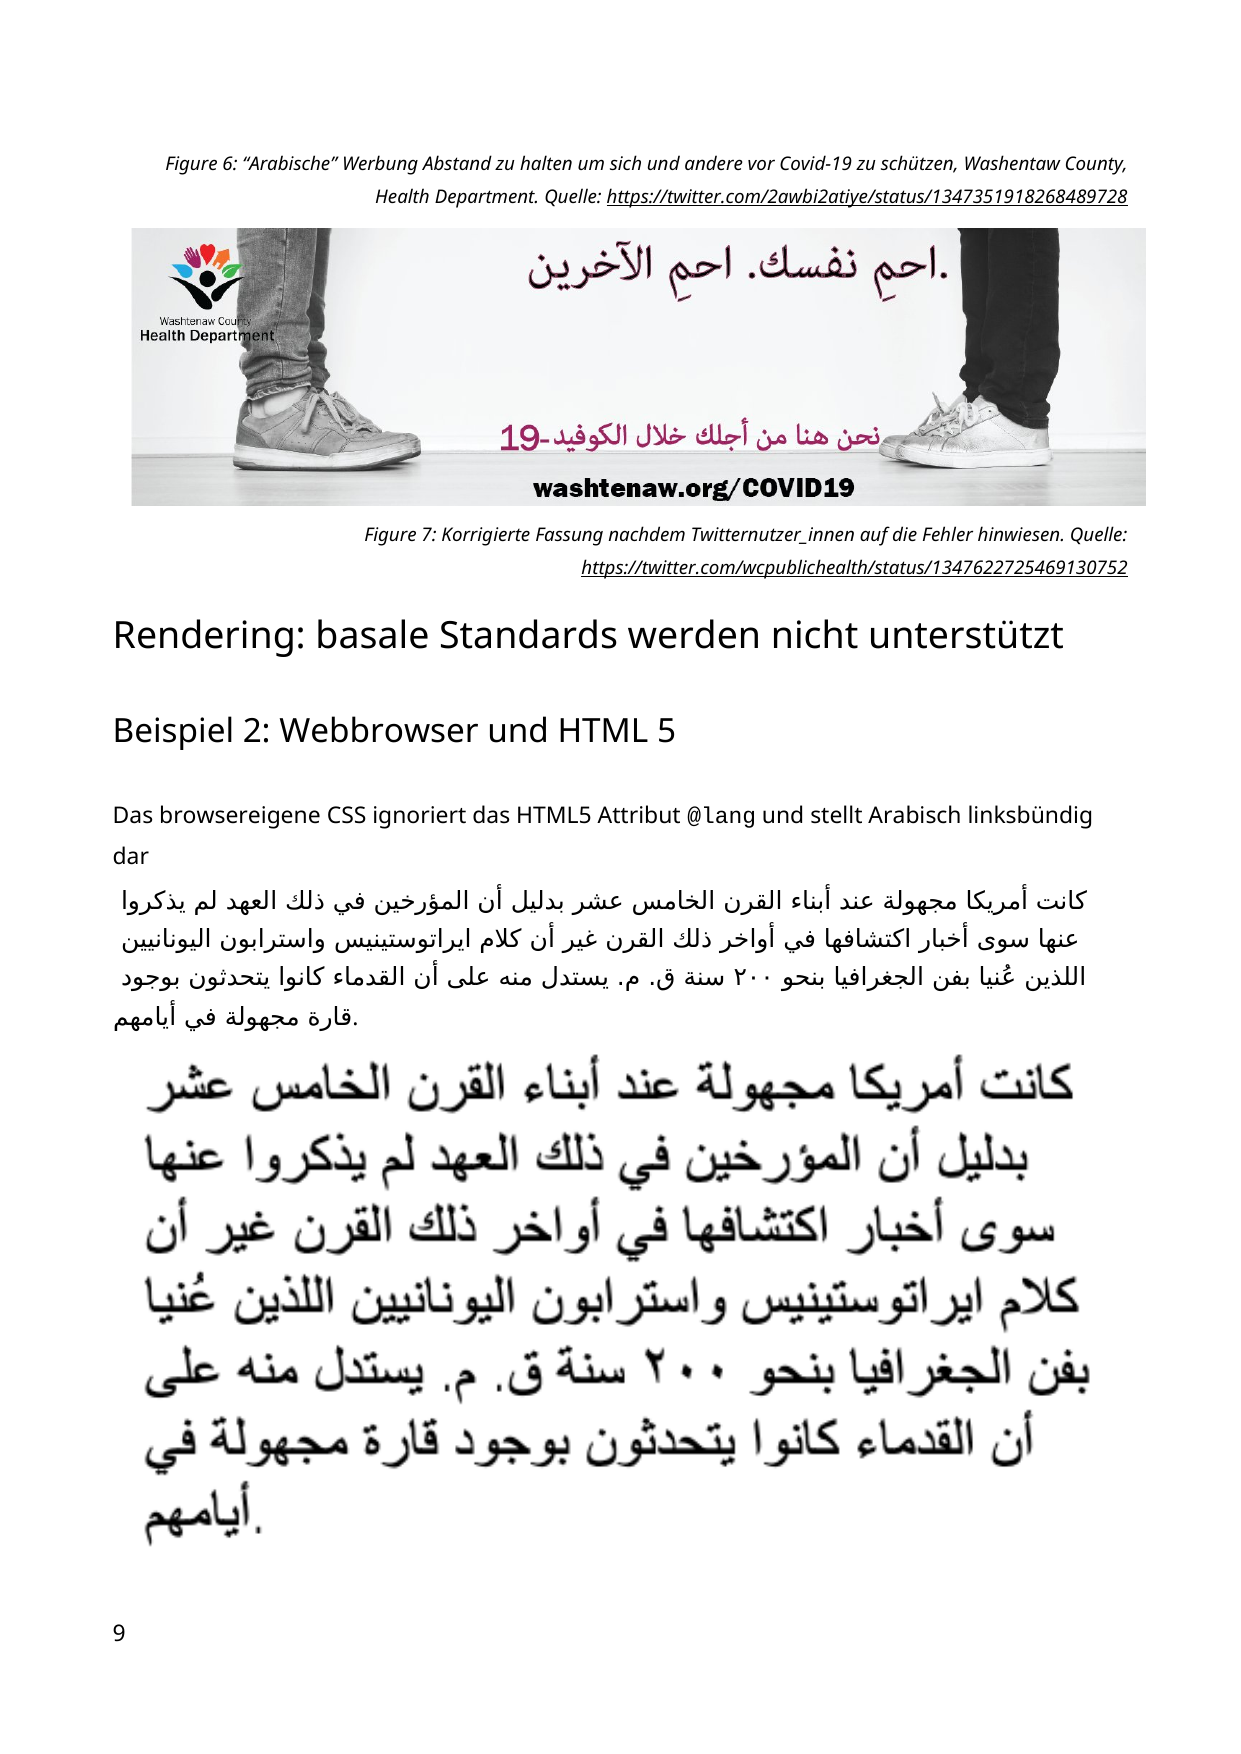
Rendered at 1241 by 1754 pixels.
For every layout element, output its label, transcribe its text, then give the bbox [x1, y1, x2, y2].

subtitle Beispiel 2: Webbrowser und HTML 5 [112, 707, 1128, 752]
picture [131, 228, 1146, 506]
text كانت أمريكا مجهولة عند أبناء القرن الخامس عشر بدليل أن المؤرخين في ذلك العهد لم يذكروا عنها سوى أخبار اكتشافها في أواخر ذلك القرن غير أن كلام ايراتوستينيس واسترابون اليونانيين اللذين عُنيا بفن الجغرافيا بنحو ٢٠٠ سنة ق. م. يستدل منه على أن القدماء كانوا يتحدثون بوجود قارة مجهولة في أيامهم. [112, 887, 1128, 1032]
picture [131, 1047, 1121, 1559]
text Figure 7: Korrigierte Fassung nachdem Twitternutzer_innen auf die Fehler hinwiesen. Quelle: https://twitter.com/wcpublichealth/status/1347622725469130752 [112, 521, 1128, 580]
text Das browsereigene CSS ignoriert das HTML5 Attribut @lang und stellt Arabisch linksbündig dar [112, 799, 1128, 871]
subtitle Rendering: basale Standards werden nicht unterstützt [112, 608, 1128, 659]
text Figure 6: “Arabische” Werbung Abstand zu halten um sich und andere vor Covid-19 zu schützen, Washentaw County, Health Department. Quelle: https://twitter.com/2awbi2atiye/status/1347351918268489728 [112, 150, 1128, 209]
